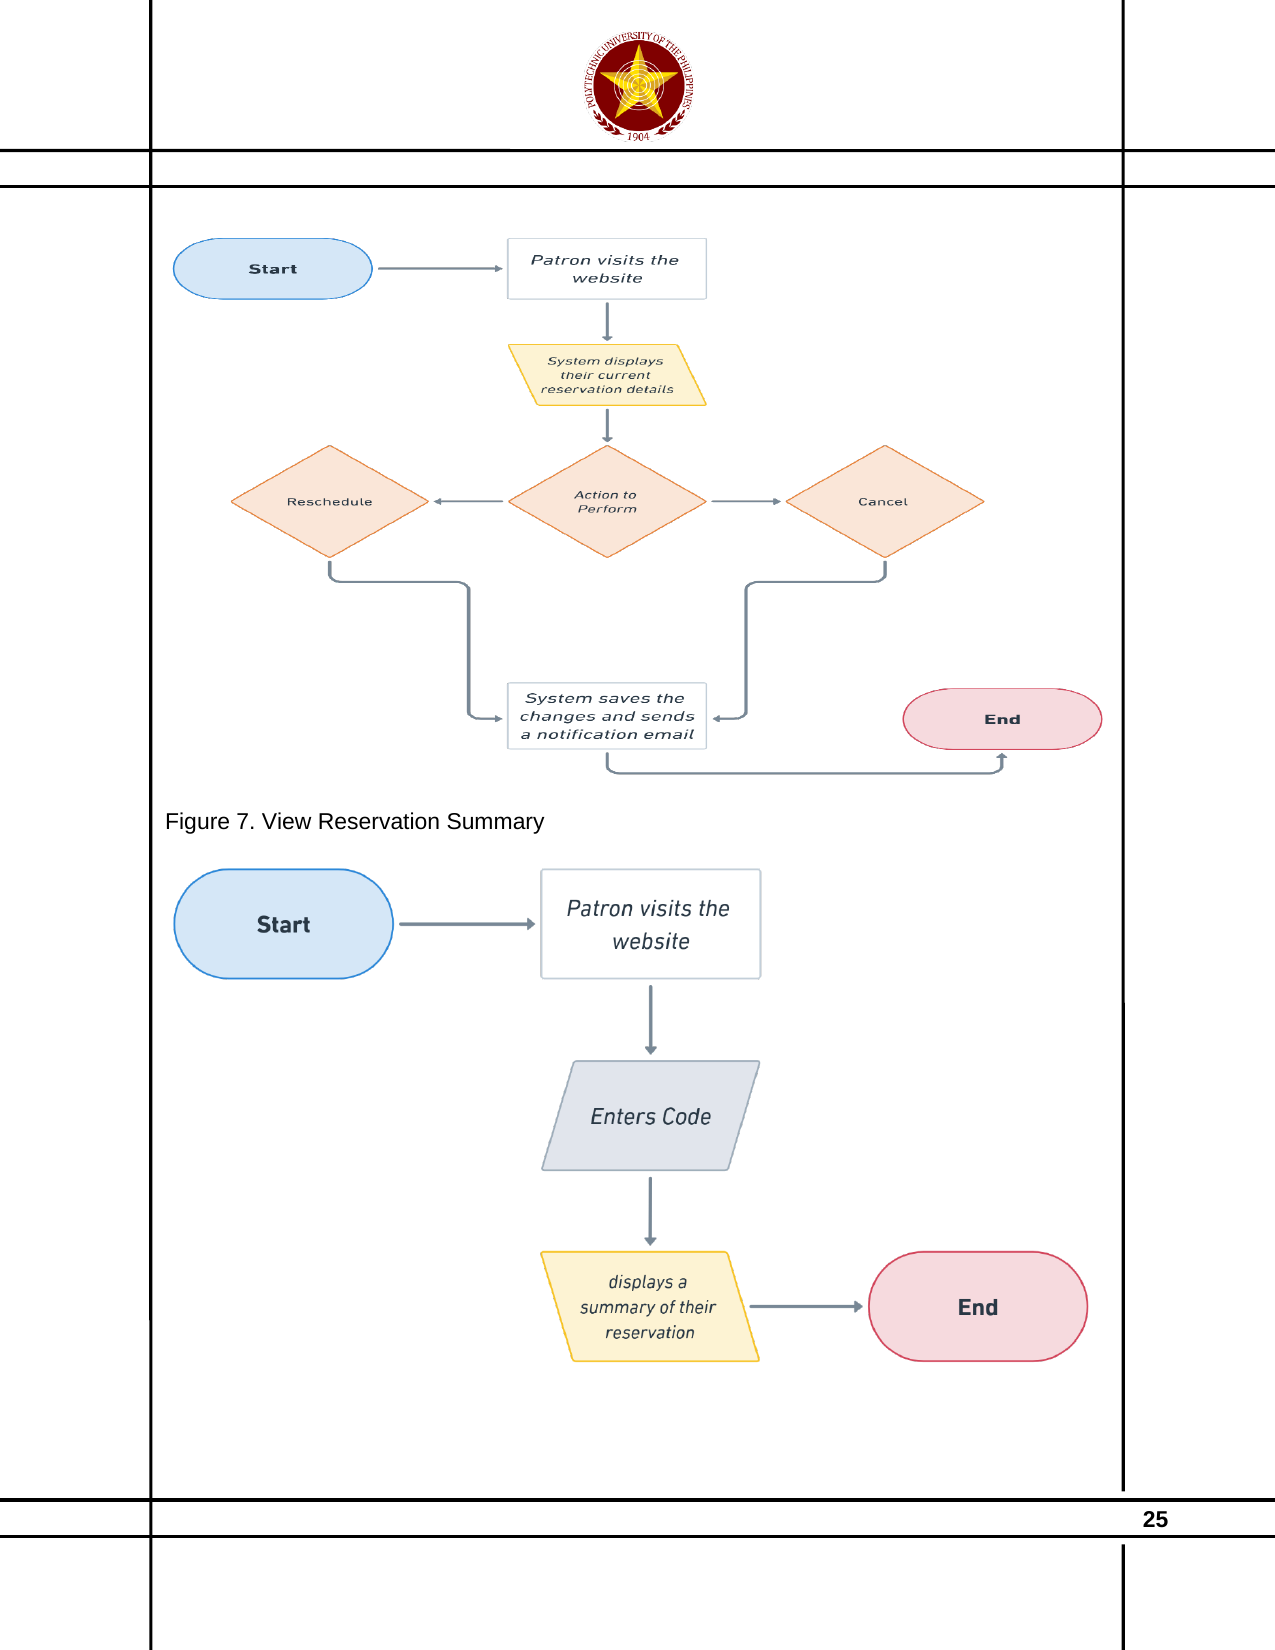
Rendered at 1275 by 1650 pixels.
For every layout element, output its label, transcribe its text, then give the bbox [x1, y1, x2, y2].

picture [165, 233, 1110, 780]
picture [582, 31, 694, 142]
text Figure 7. View Reservation Summary [165, 808, 1110, 834]
picture [165, 860, 1111, 1370]
